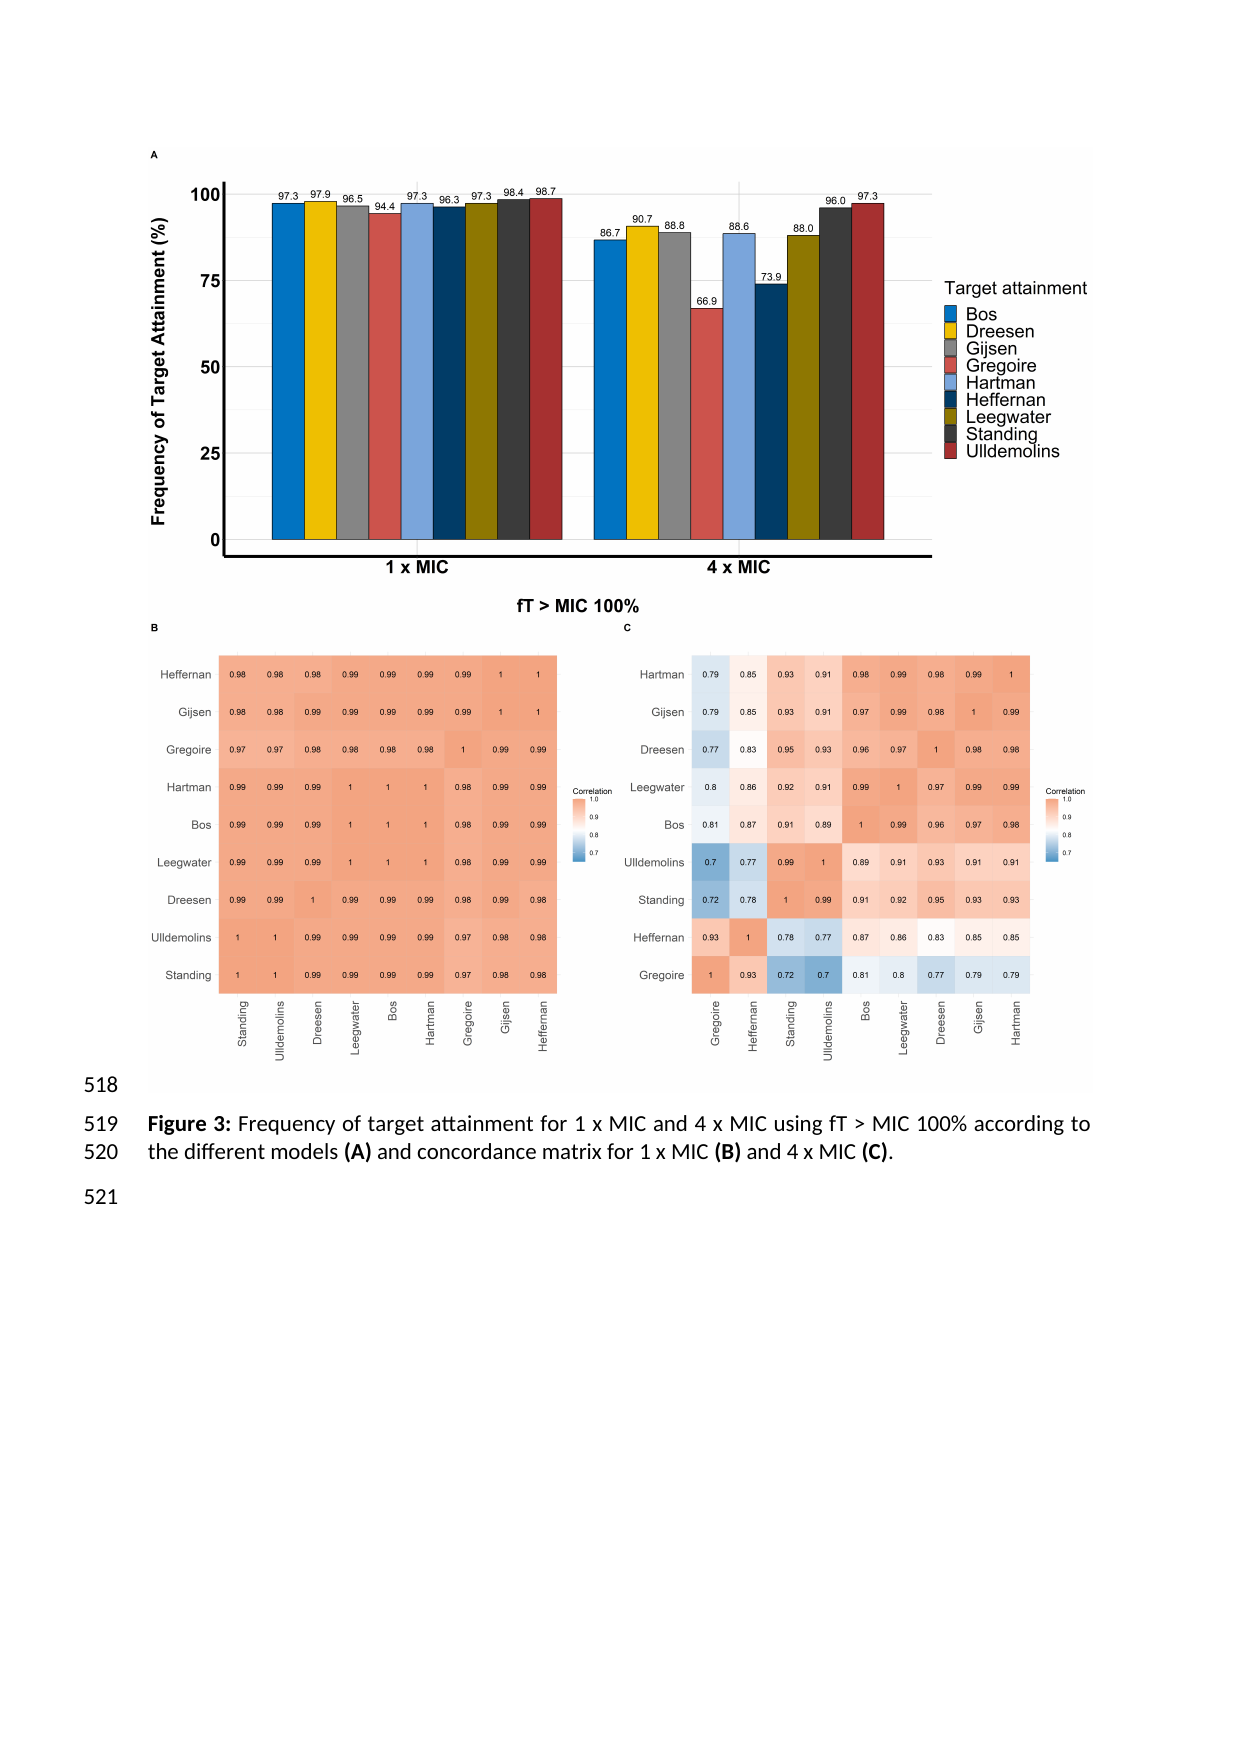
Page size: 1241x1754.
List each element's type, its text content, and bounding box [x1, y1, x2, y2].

text Figure 3: Frequency of target attainment for 1 x MIC and 4 x MIC using fT > MIC 100% according to the different models (A) and concordance matrix for 1 x MIC (B) and 4 x MIC (C). [148, 1109, 1093, 1165]
